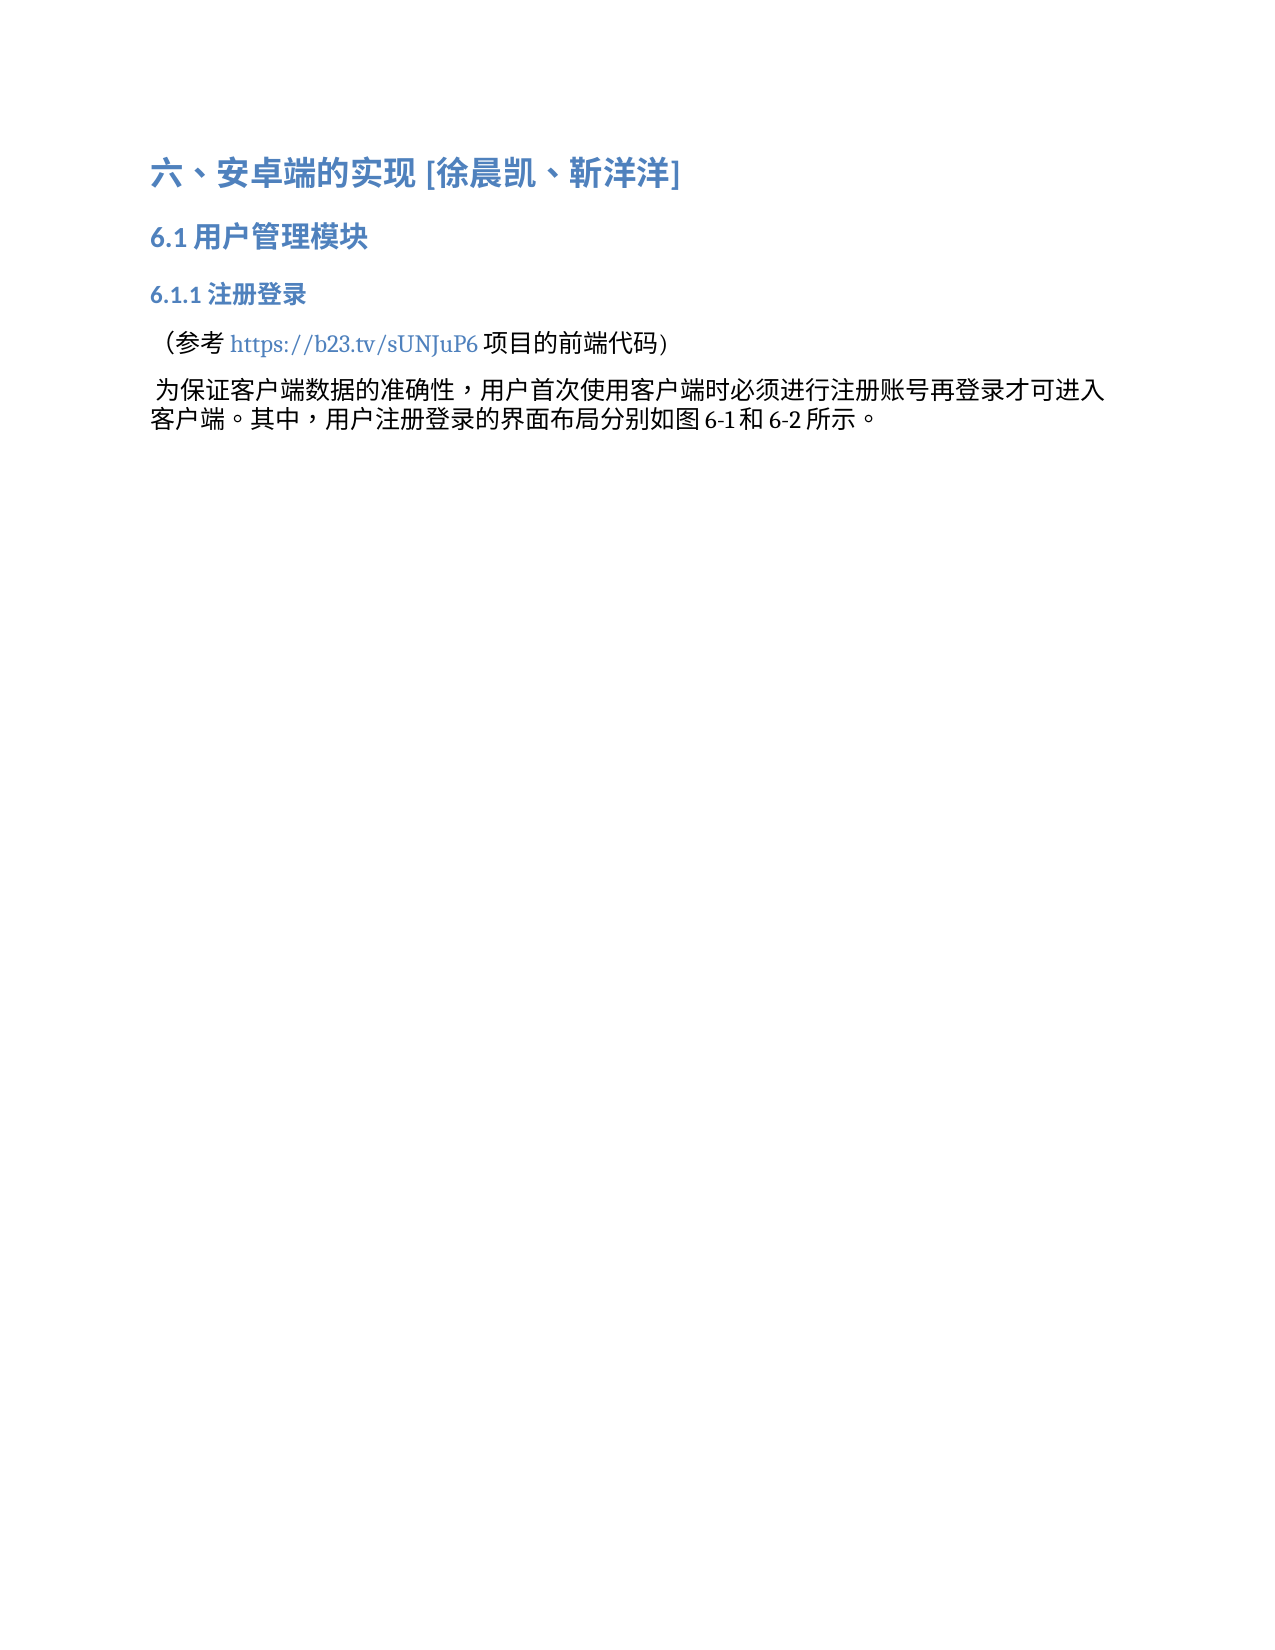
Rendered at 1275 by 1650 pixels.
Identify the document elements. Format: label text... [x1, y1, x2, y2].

text （参考https://b23.tv/sUNJuP6项目的前端代码) [150, 329, 1125, 358]
subtitle 6.1用户管理模块 [150, 216, 1125, 256]
text 为保证客户端数据的准确性，用户首次使用客户端时必须进行注册账号再登录才可进入客户端。其中，用户注册登录的界面布局分别如图6-1和6-2所示。 [150, 377, 1125, 434]
subtitle 六、安卓端的实现 [徐晨凯、靳洋洋] [150, 150, 1125, 195]
subtitle 6.1.1 注册登录 [150, 277, 1125, 311]
